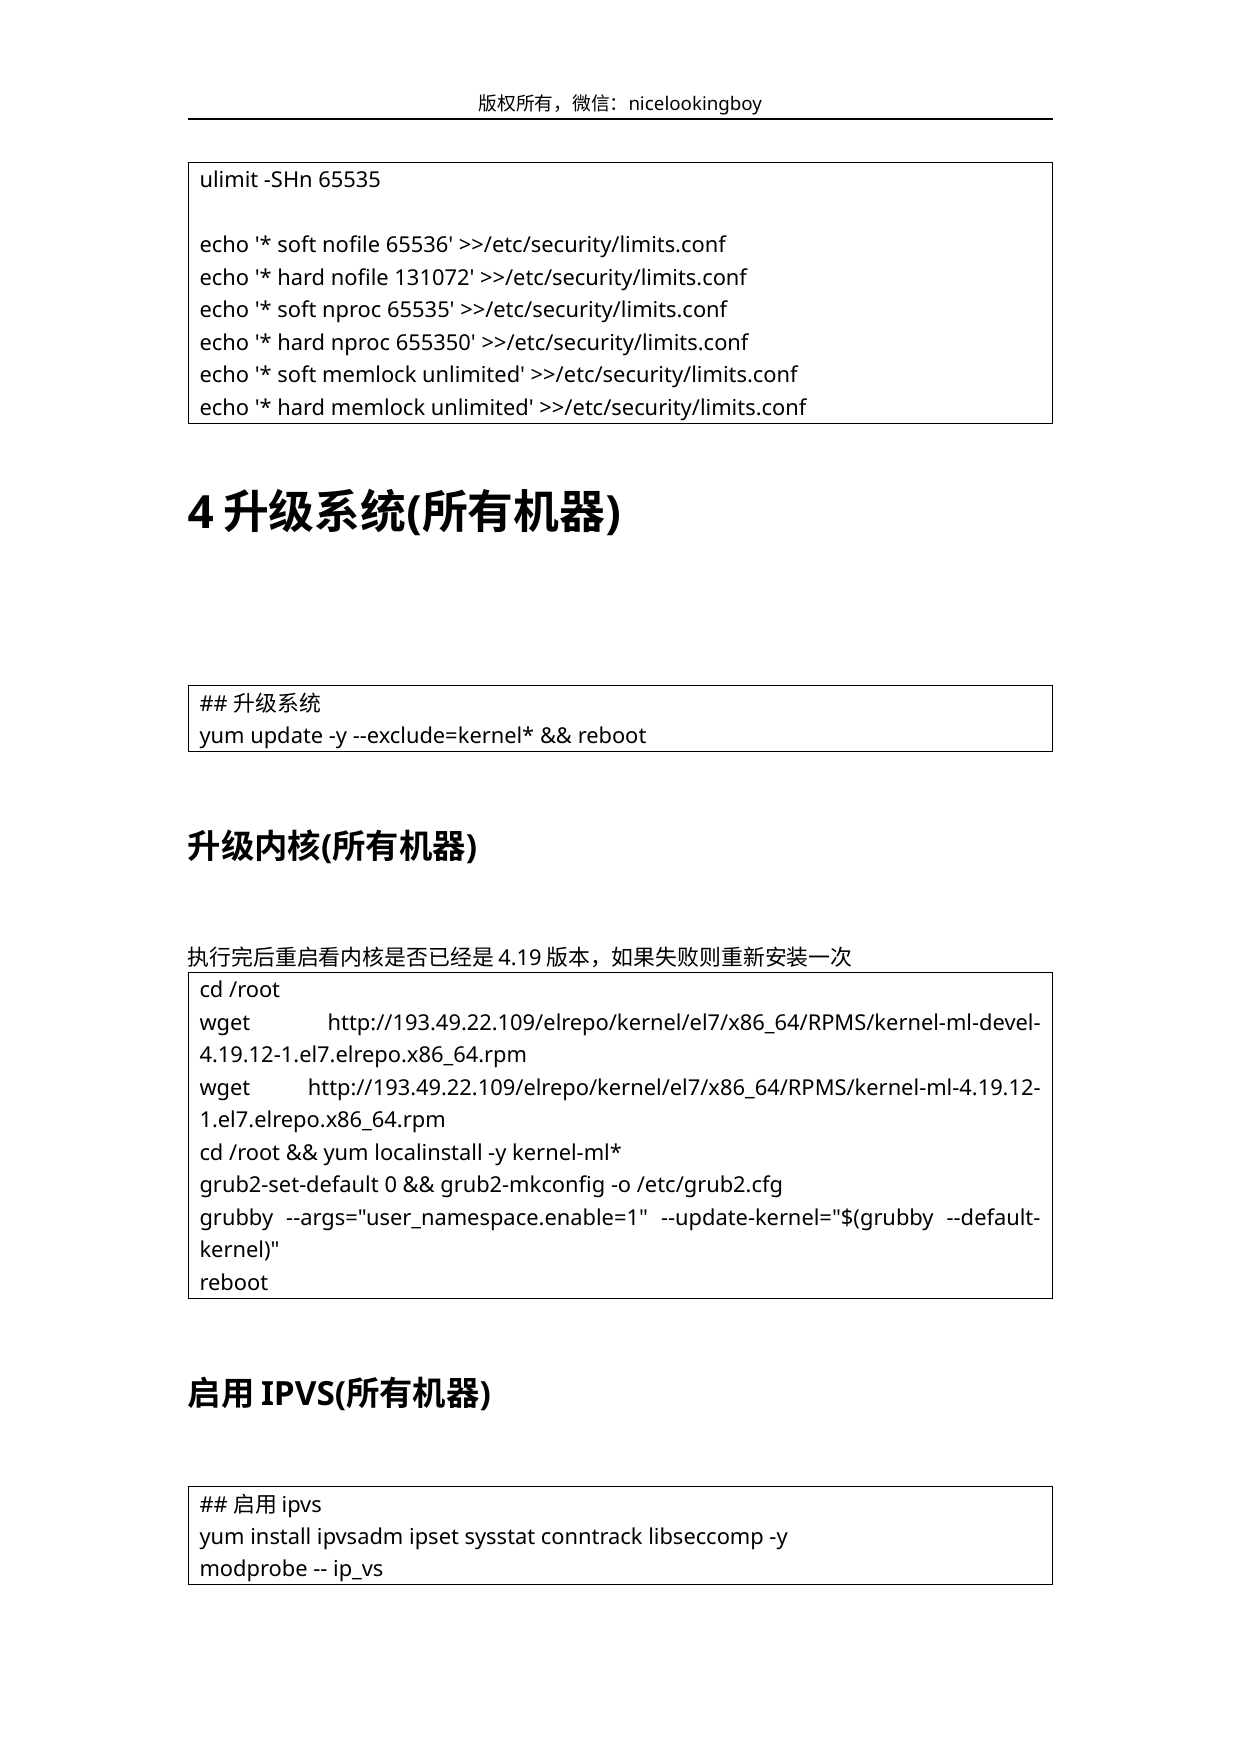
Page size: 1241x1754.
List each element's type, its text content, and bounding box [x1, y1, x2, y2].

text 执行完后重启看内核是否已经是4.19版本，如果失败则重新安装一次 [187, 939, 1053, 972]
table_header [189, 163, 1052, 423]
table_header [189, 1487, 1052, 1584]
subtitle 升级内核(所有机器) [187, 812, 1053, 877]
table_header ## 升级系统 yum update -y --exclude=kernel* && reboot [189, 686, 1052, 751]
subtitle 启用IPVS(所有机器) [187, 1358, 1053, 1423]
subtitle 4升级系统(所有机器) [187, 459, 1053, 557]
table_header cd /root wget http://193.49.22.109/elrepo/kernel/el7/x86_64/RPMS/kernel-ml-devel-4.19.12-1.el7.elrepo.x86_64.rpm wget http://193.49.22.109/elrepo/kernel/el7/x86_64/RPMS/kernel-ml-4.19.12-1.el7.elrepo.x86_64.rpm cd /root && yum localinstall -y kernel-ml* grub2-set-default 0 && grub2-mkconfig -o /etc/grub2.cfg grubby --args="user_namespace.enable=1" --update-kernel="$(grubby --default-kernel)" reboot [189, 973, 1052, 1298]
